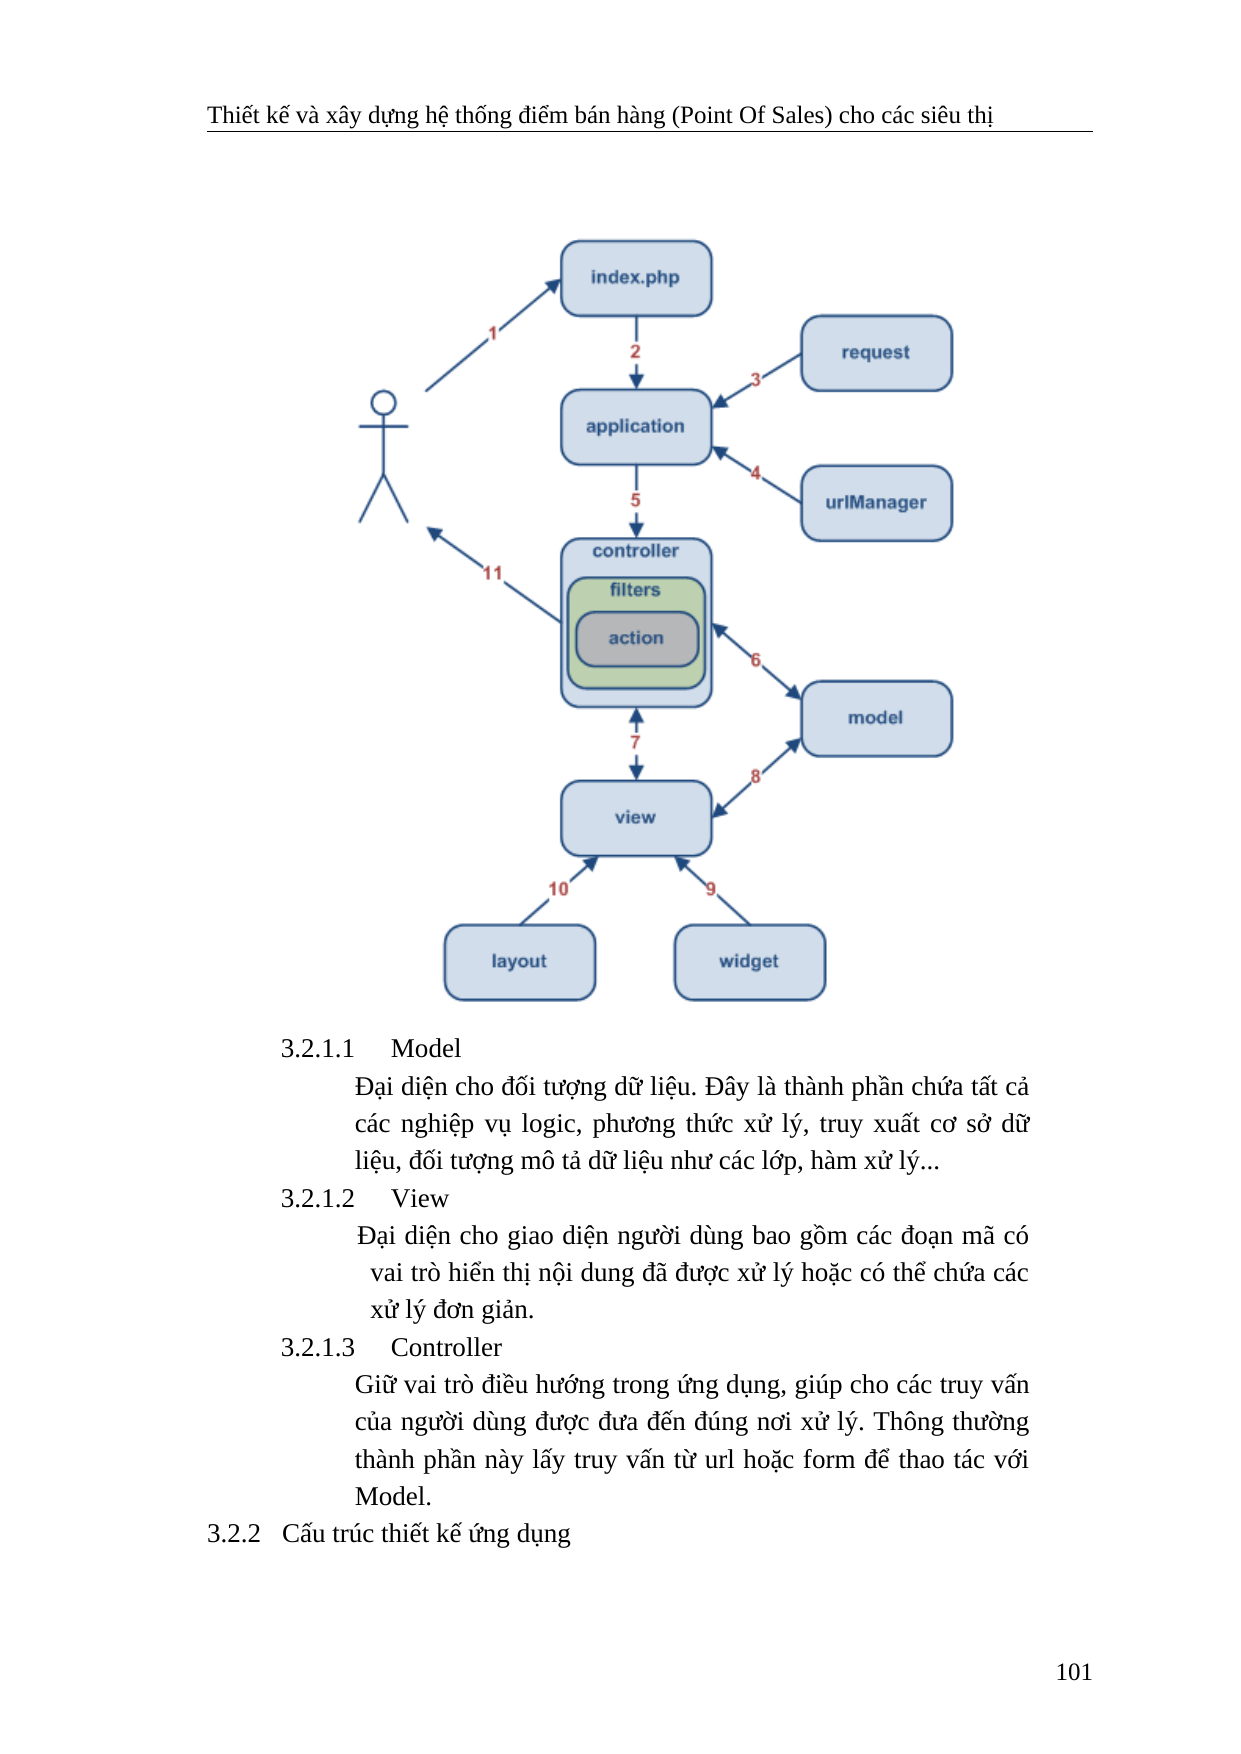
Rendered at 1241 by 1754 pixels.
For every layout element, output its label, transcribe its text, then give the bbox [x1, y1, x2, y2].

picture [327, 214, 985, 1027]
list Đại diện cho giao diện người dùng bao gồm các đoạn mã có vai trò hiển thị nội dung đã được xử lý hoặc có thể chứa các xử lý đơn giản. [357, 1219, 1030, 1325]
list Cấu trúc thiết kế ứng dụng [207, 1517, 1030, 1548]
list View [281, 1182, 1030, 1213]
list Model [281, 1032, 1030, 1064]
list Giữ vai trò điều hướng trong ứng dụng, giúp cho các truy vấn của người dùng được đưa đến đúng nơi xử lý. Thông thường thành phần này lấy truy vấn từ url hoặc form để thao tác với Model. [281, 1368, 1030, 1511]
list Đại diện cho đối tượng dữ liệu. Đây là thành phần chứa tất cả các nghiệp vụ logic, phương thức xử lý, truy xuất cơ sở dữ liệu, đối tượng mô tả dữ liệu như các lớp, hàm xử lý... [281, 1070, 1030, 1176]
list Controller [281, 1331, 1030, 1362]
